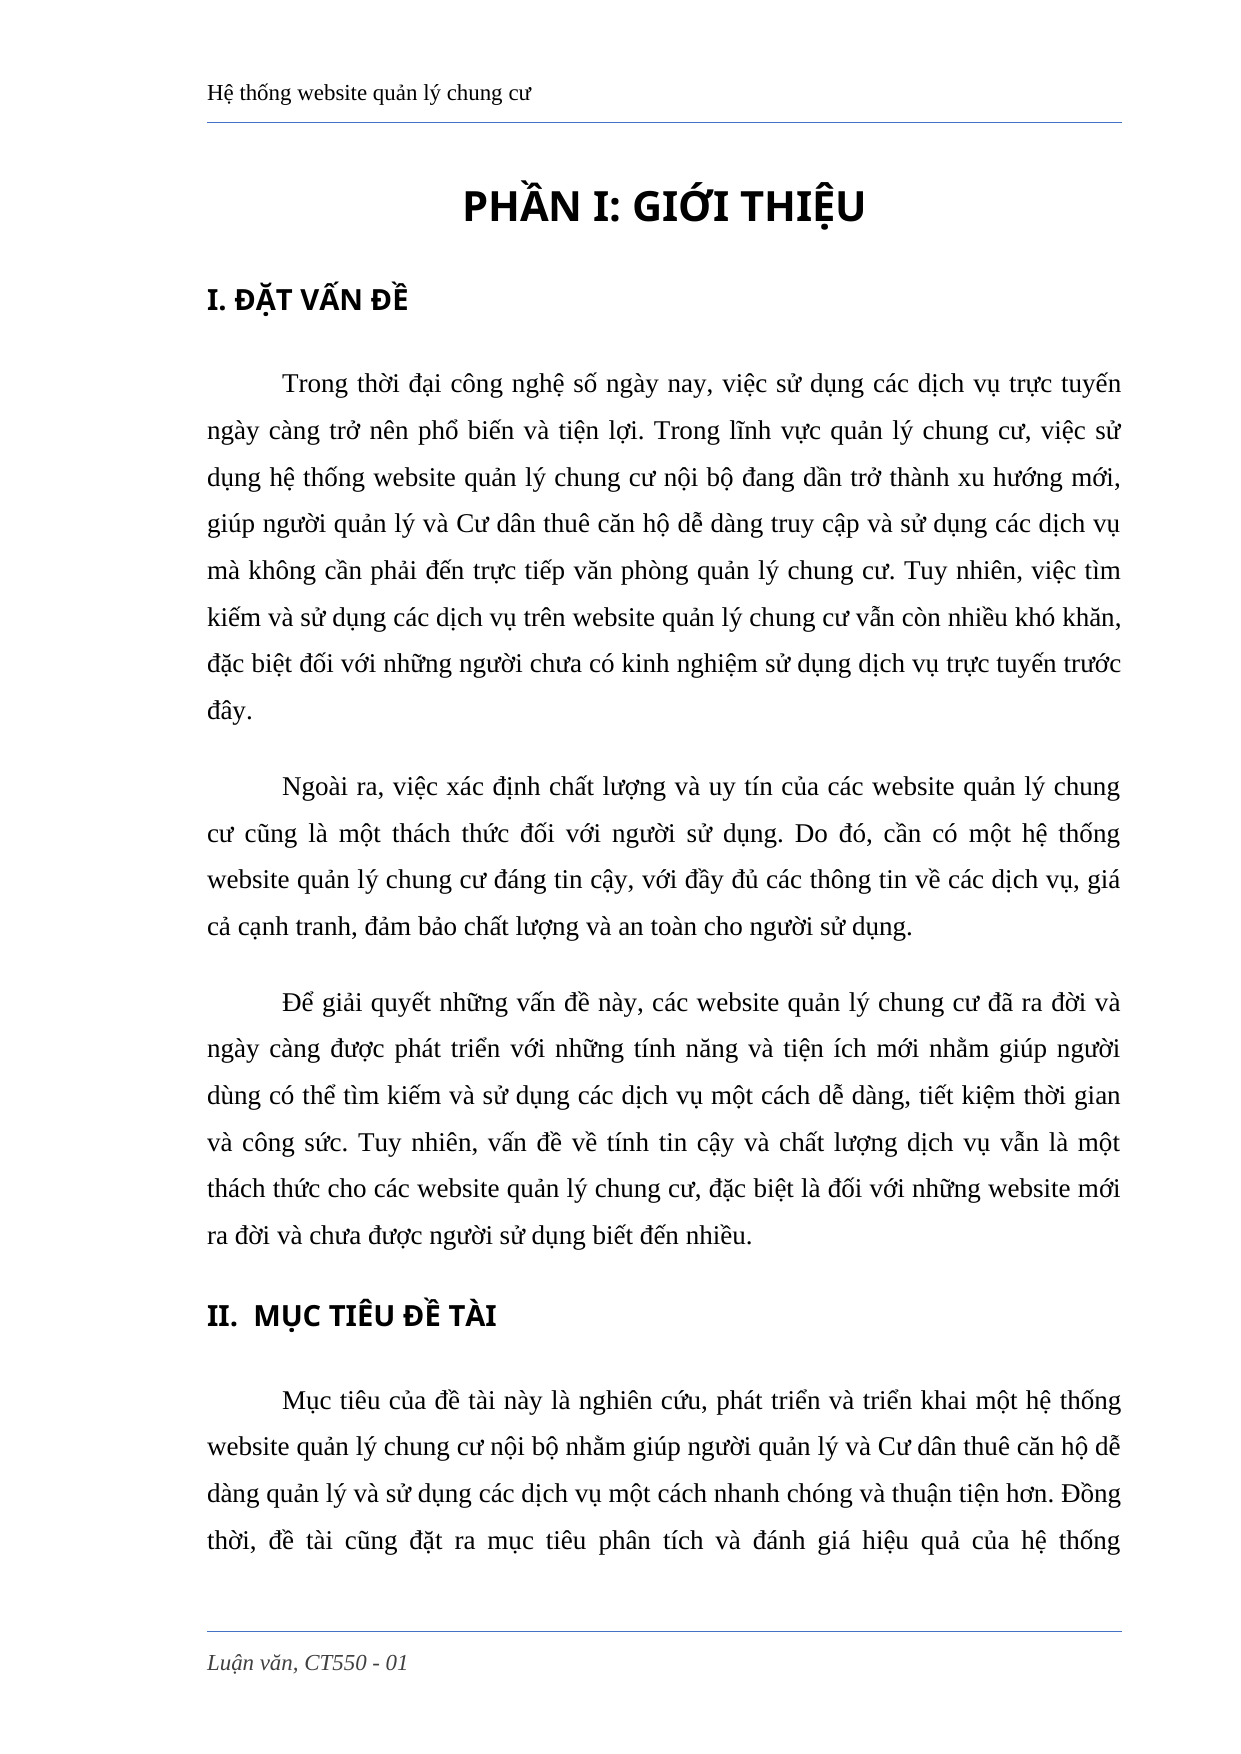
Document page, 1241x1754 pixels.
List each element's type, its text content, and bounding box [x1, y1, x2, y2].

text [207, 1384, 1122, 1555]
text Để giải quyết những vấn đề này, các website quản lý chung cư đã ra đời và ngày càng được phát triển với những tính năng và tiện ích mới nhằm giúp người dùng có thể tìm kiếm và sử dụng các dịch vụ một cách dễ dàng, tiết kiệm thời gian và công sức. Tuy nhiên, vấn đề về tính tin cậy và chất lượng dịch vụ vẫn là một thách thức cho các website quản lý chung cư, đặc biệt là đối với những website mới ra đời và chưa được người sử dụng biết đến nhiều. [207, 986, 1122, 1250]
subtitle PHẦN I: GIỚI THIỆU [207, 177, 1122, 234]
text Ngoài ra, việc xác định chất lượng và uy tín của các website quản lý chung cư cũng là một thách thức đối với người sử dụng. Do đó, cần có một hệ thống website quản lý chung cư đáng tin cậy, với đầy đủ các thông tin về các dịch vụ, giá cả cạnh tranh, đảm bảo chất lượng và an toàn cho người sử dụng. [207, 770, 1122, 941]
subtitle II. MỤC TIÊU ĐỀ TÀI [207, 1295, 1122, 1335]
subtitle I. ĐẶT VẤN ĐỀ [207, 279, 1122, 319]
text Trong thời đại công nghệ số ngày nay, việc sử dụng các dịch vụ trực tuyến ngày càng trở nên phổ biến và tiện lợi. Trong lĩnh vực quản lý chung cư, việc sử dụng hệ thống website quản lý chung cư nội bộ đang dần trở thành xu hướng mới, giúp người quản lý và Cư dân thuê căn hộ dễ dàng truy cập và sử dụng các dịch vụ mà không cần phải đến trực tiếp văn phòng quản lý chung cư. Tuy nhiên, việc tìm kiếm và sử dụng các dịch vụ trên website quản lý chung cư vẫn còn nhiều khó khăn, đặc biệt đối với những người chưa có kinh nghiệm sử dụng dịch vụ trực tuyến trước đây. [207, 368, 1122, 725]
